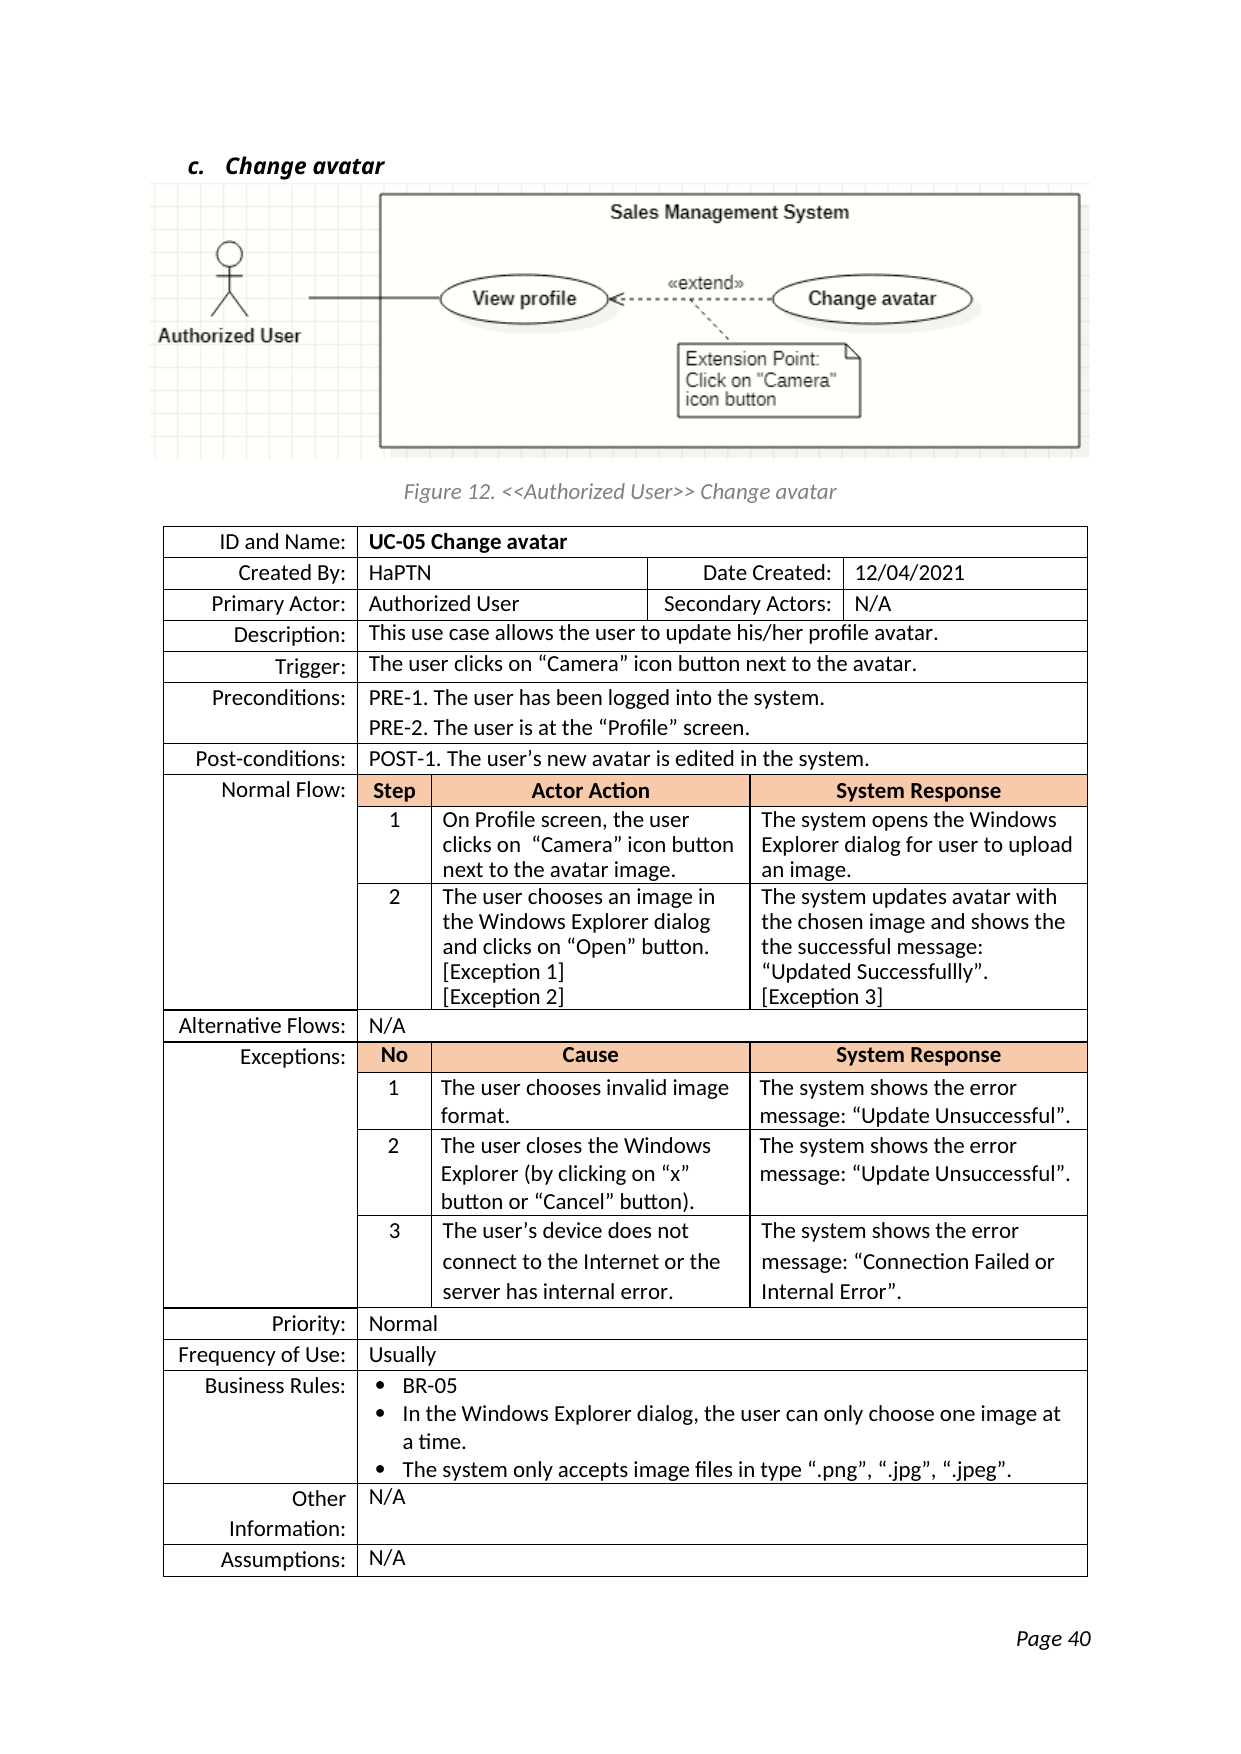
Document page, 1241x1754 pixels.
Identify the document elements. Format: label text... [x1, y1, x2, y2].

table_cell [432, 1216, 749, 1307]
text Figure 12. <<Authorized User>> Change avatar [150, 477, 1093, 505]
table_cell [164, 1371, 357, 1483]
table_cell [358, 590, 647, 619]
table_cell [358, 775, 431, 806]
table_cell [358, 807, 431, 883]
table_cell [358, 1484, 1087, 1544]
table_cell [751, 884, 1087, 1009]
picture [150, 183, 1091, 459]
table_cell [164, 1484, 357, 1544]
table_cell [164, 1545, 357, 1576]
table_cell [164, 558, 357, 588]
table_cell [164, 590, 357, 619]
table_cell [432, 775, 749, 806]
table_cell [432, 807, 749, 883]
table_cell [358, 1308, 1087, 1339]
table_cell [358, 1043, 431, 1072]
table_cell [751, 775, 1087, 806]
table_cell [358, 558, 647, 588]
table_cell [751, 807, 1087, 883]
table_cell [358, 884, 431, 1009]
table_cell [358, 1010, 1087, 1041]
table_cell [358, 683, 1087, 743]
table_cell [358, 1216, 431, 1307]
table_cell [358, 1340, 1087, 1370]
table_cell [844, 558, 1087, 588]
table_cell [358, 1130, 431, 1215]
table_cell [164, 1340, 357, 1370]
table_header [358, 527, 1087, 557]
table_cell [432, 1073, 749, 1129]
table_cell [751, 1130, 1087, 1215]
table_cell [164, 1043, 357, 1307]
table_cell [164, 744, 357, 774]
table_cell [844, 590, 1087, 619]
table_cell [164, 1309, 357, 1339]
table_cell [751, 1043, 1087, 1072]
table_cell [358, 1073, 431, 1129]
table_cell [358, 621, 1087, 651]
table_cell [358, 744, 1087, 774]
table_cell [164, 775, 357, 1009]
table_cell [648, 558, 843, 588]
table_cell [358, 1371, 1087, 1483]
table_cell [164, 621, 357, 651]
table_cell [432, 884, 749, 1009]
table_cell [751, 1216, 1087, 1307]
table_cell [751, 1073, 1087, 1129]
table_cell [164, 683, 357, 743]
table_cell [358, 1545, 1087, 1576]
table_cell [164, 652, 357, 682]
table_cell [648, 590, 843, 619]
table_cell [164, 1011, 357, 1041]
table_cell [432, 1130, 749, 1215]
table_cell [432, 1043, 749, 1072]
subtitle Change avatar [187, 150, 1093, 181]
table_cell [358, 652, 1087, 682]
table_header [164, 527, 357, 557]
